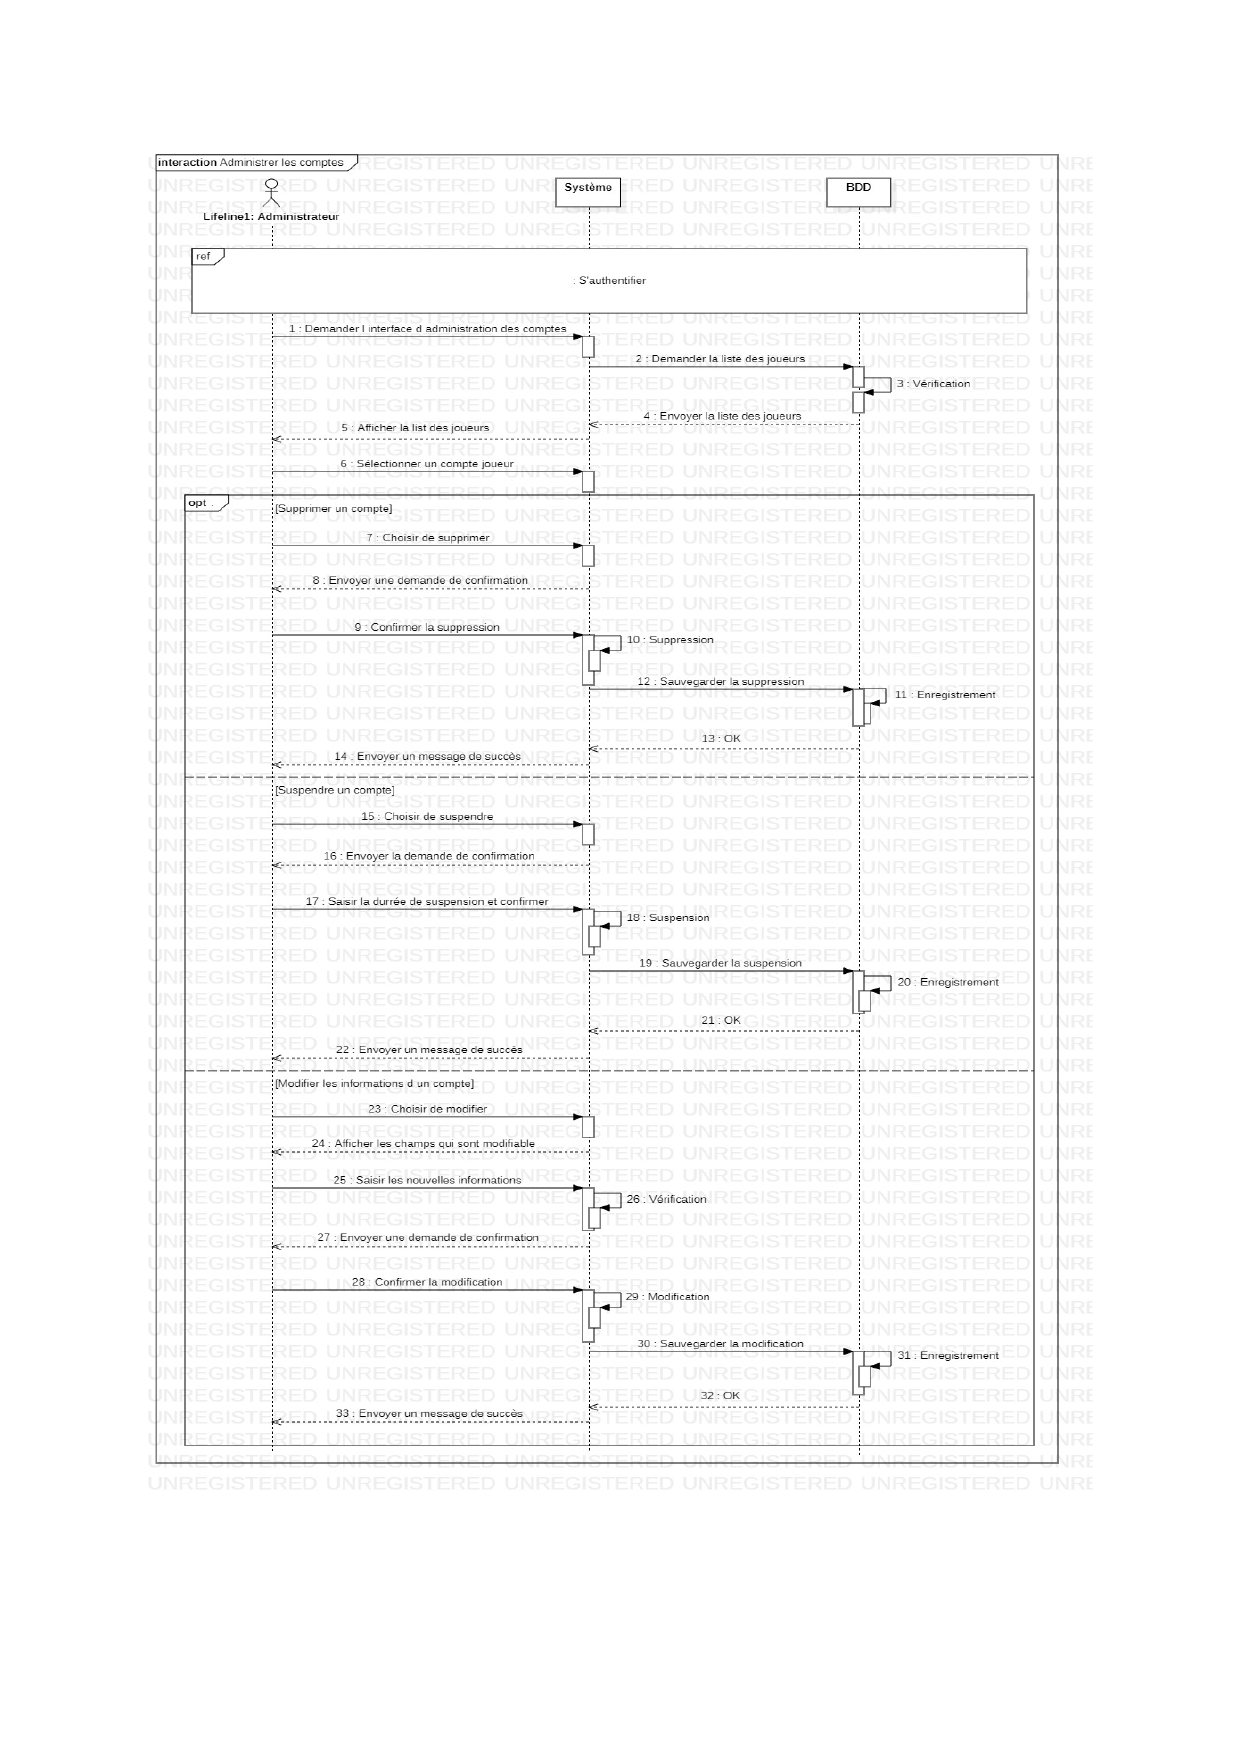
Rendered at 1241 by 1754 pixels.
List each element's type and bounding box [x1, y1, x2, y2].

picture [147, 147, 1093, 1492]
